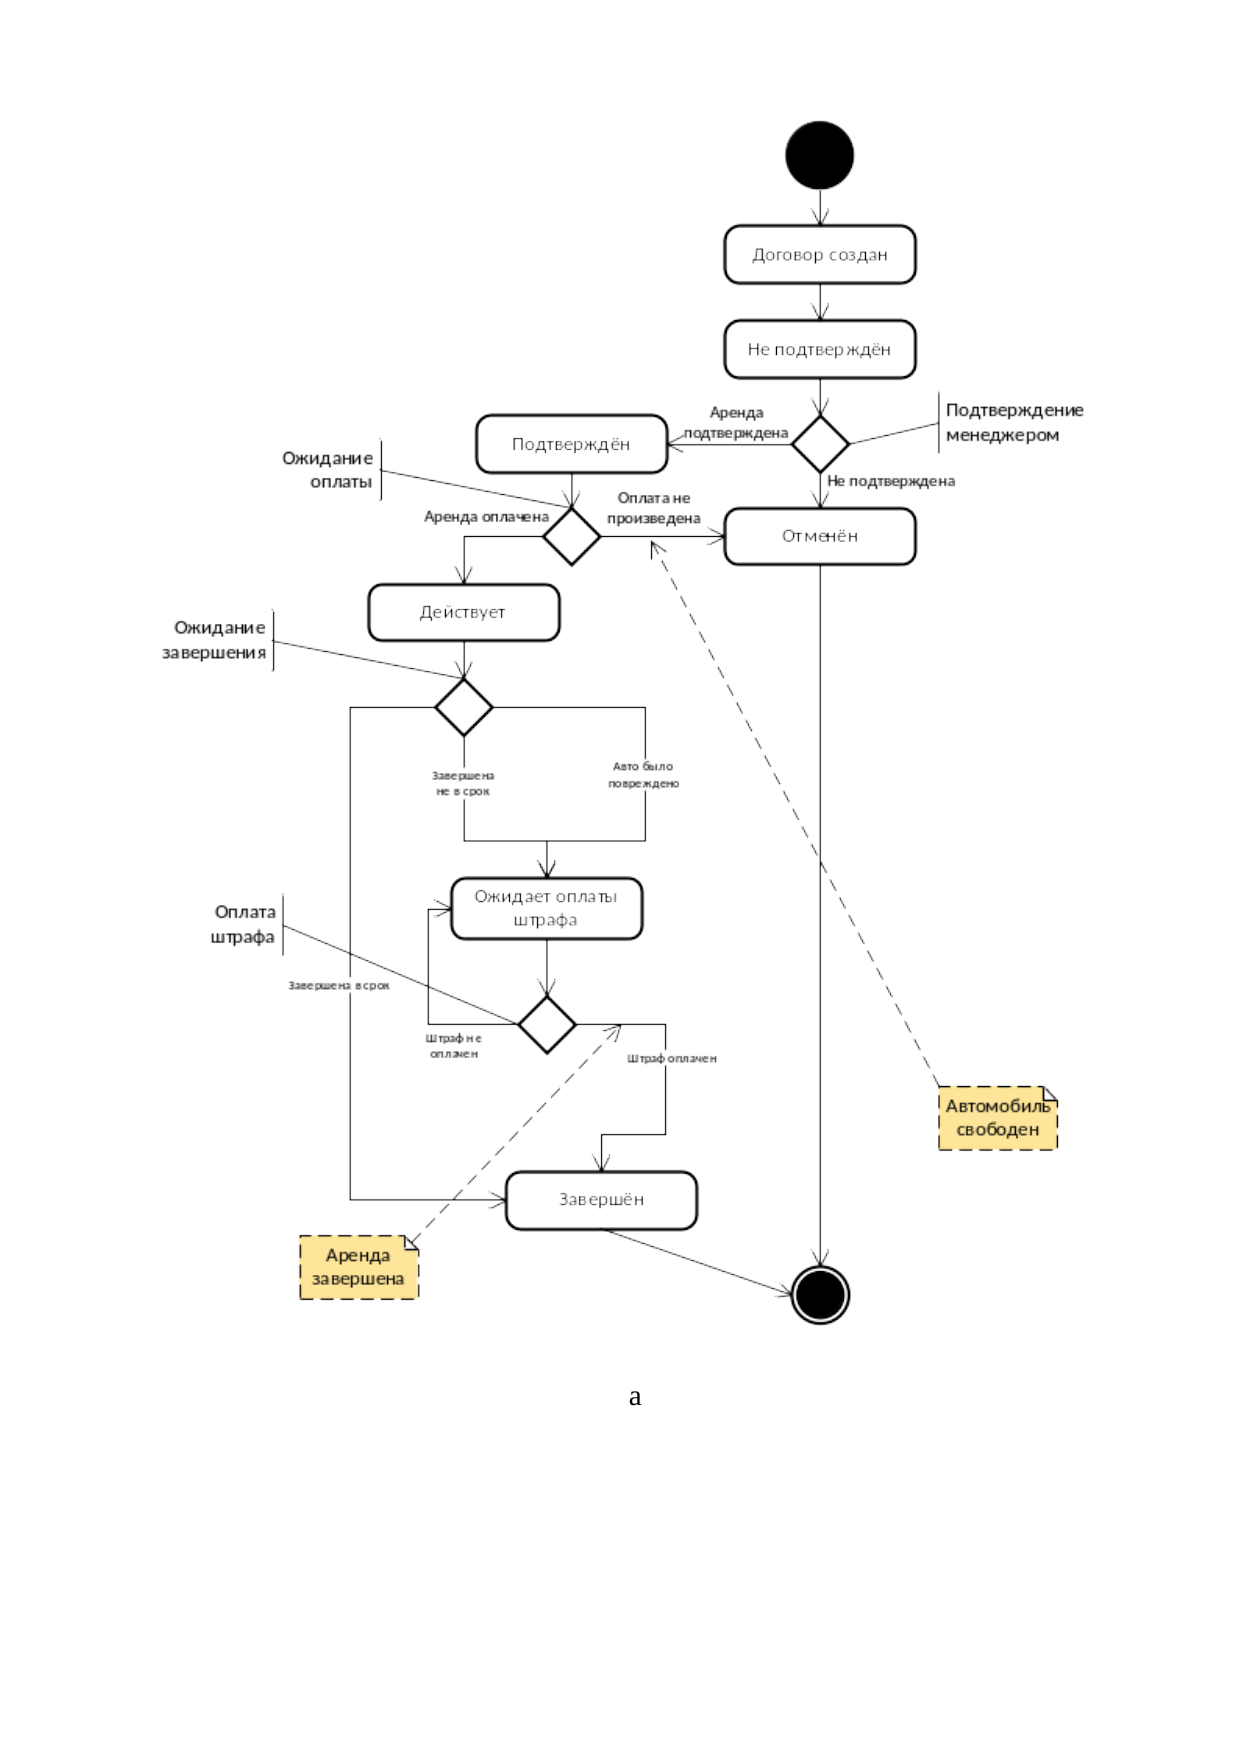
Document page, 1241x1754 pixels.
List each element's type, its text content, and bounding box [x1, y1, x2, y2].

list а [118, 1378, 1152, 1411]
